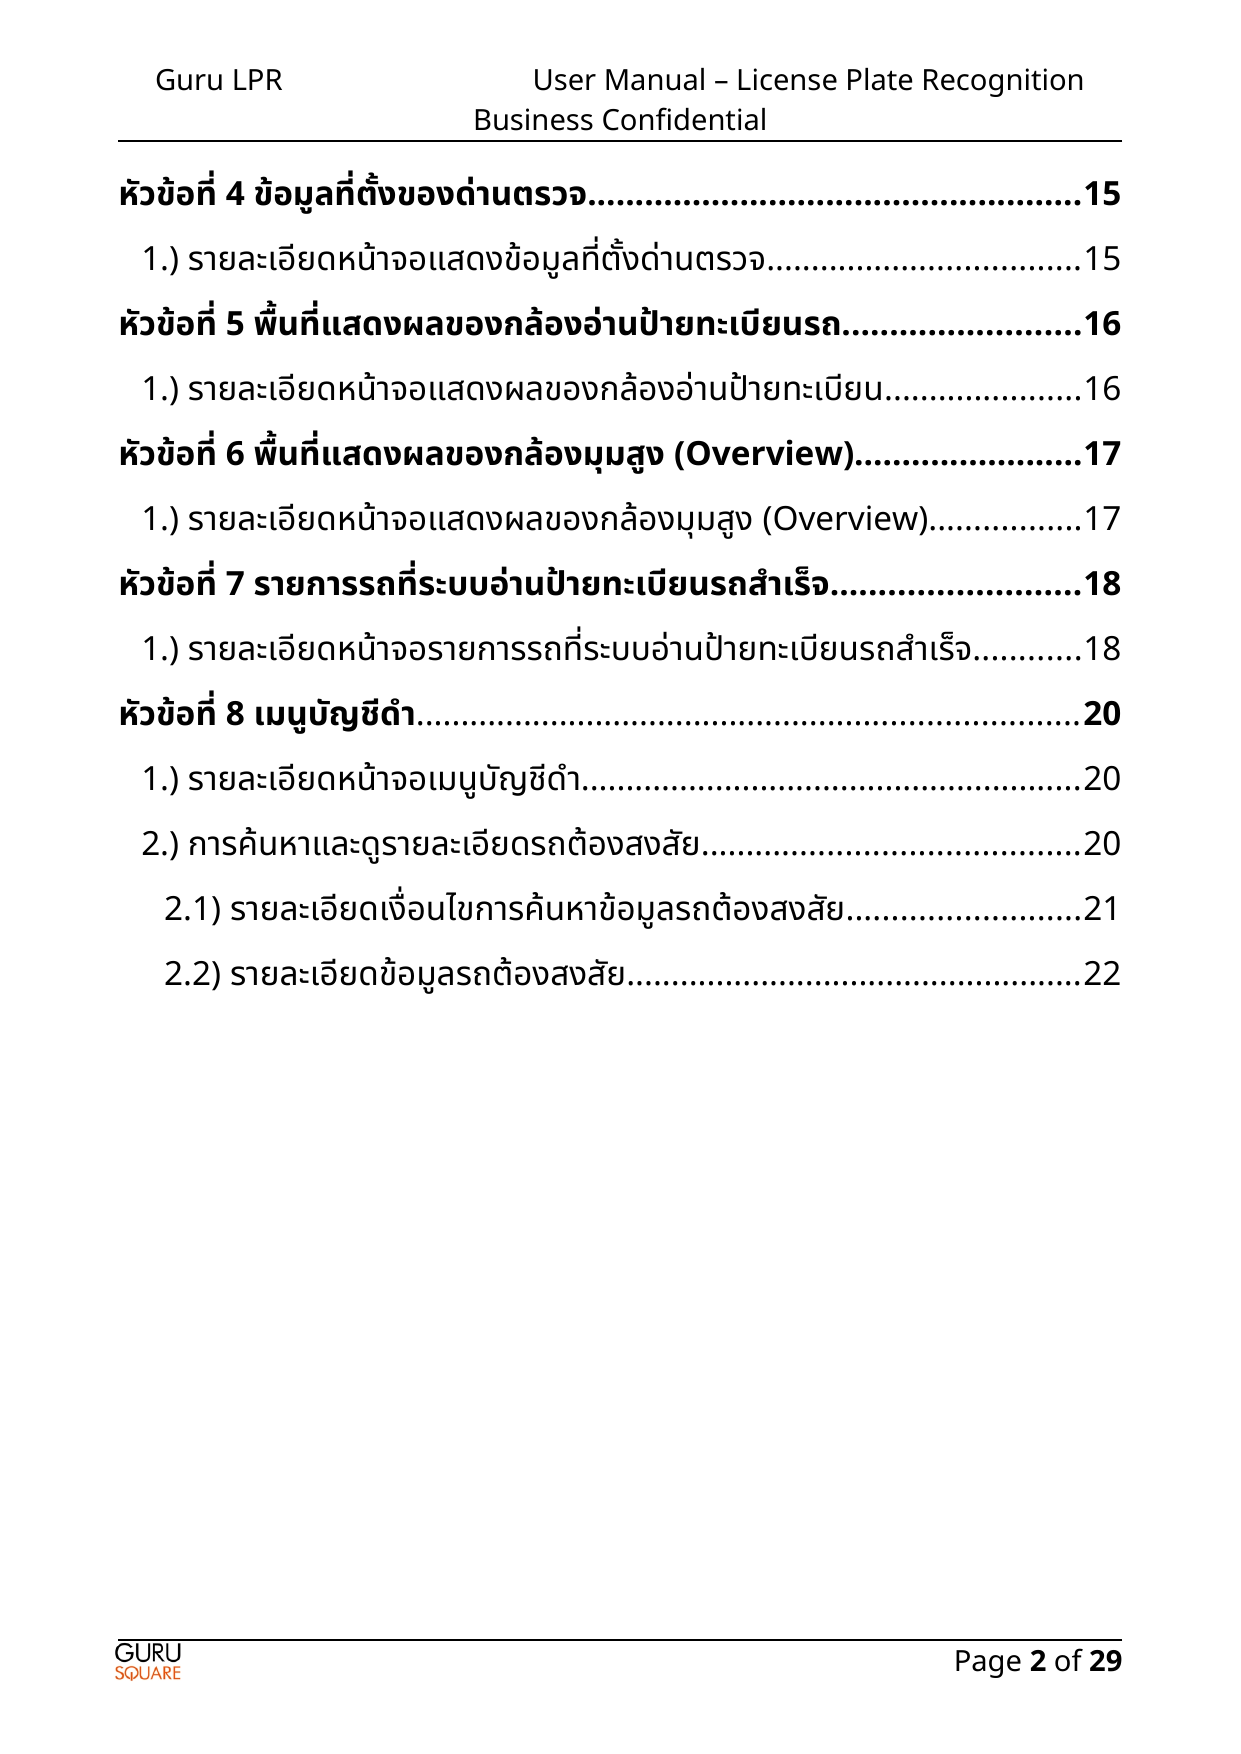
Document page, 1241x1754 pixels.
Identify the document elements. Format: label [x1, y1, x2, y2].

picture [113, 1641, 183, 1682]
